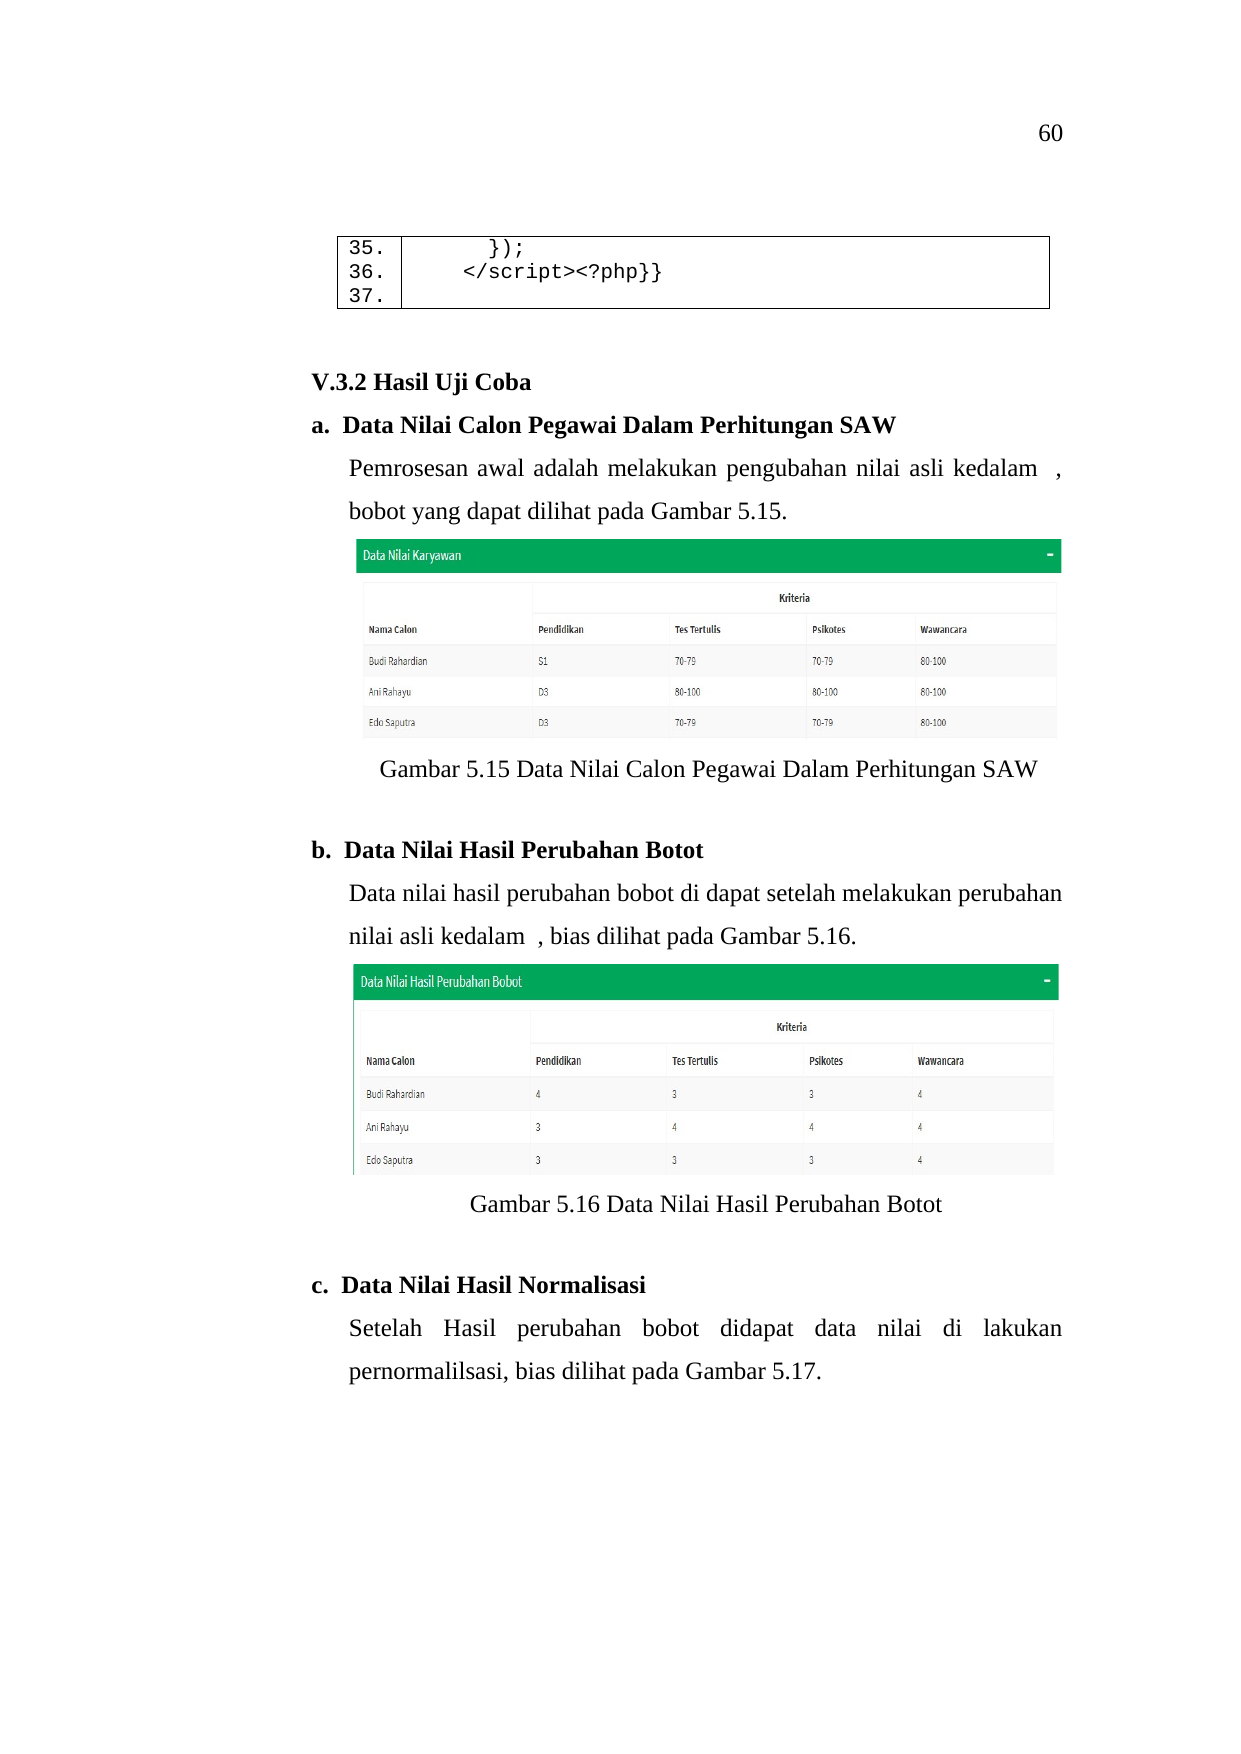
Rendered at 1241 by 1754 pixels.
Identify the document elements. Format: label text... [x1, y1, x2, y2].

list Data Nilai Calon Pegawai Dalam Perhitungan SAW [311, 410, 1063, 439]
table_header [402, 237, 1049, 308]
list Data Nilai Hasil Normalisasi [311, 1270, 1063, 1298]
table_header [338, 237, 401, 308]
list Data Nilai Hasil Perubahan Botot [311, 835, 1063, 863]
list Pemrosesan awal adalah melakukan pengubahan nilai asli kedalam , bobot yang dapat dilihat pada Gambar 5.15. [349, 453, 1063, 525]
subtitle Hasil Uji Coba [236, 367, 1063, 396]
picture [353, 964, 1059, 1175]
list Setelah Hasil perubahan bobot didapat data nilai di lakukan pernormalilsasi, bias dilihat pada Gambar 5.17. [349, 1313, 1063, 1385]
list Data nilai hasil perubahan bobot di dapat setelah melakukan perubahan nilai asli kedalam , bias dilihat pada Gambar 5.16. [349, 878, 1063, 950]
picture [356, 539, 1062, 740]
